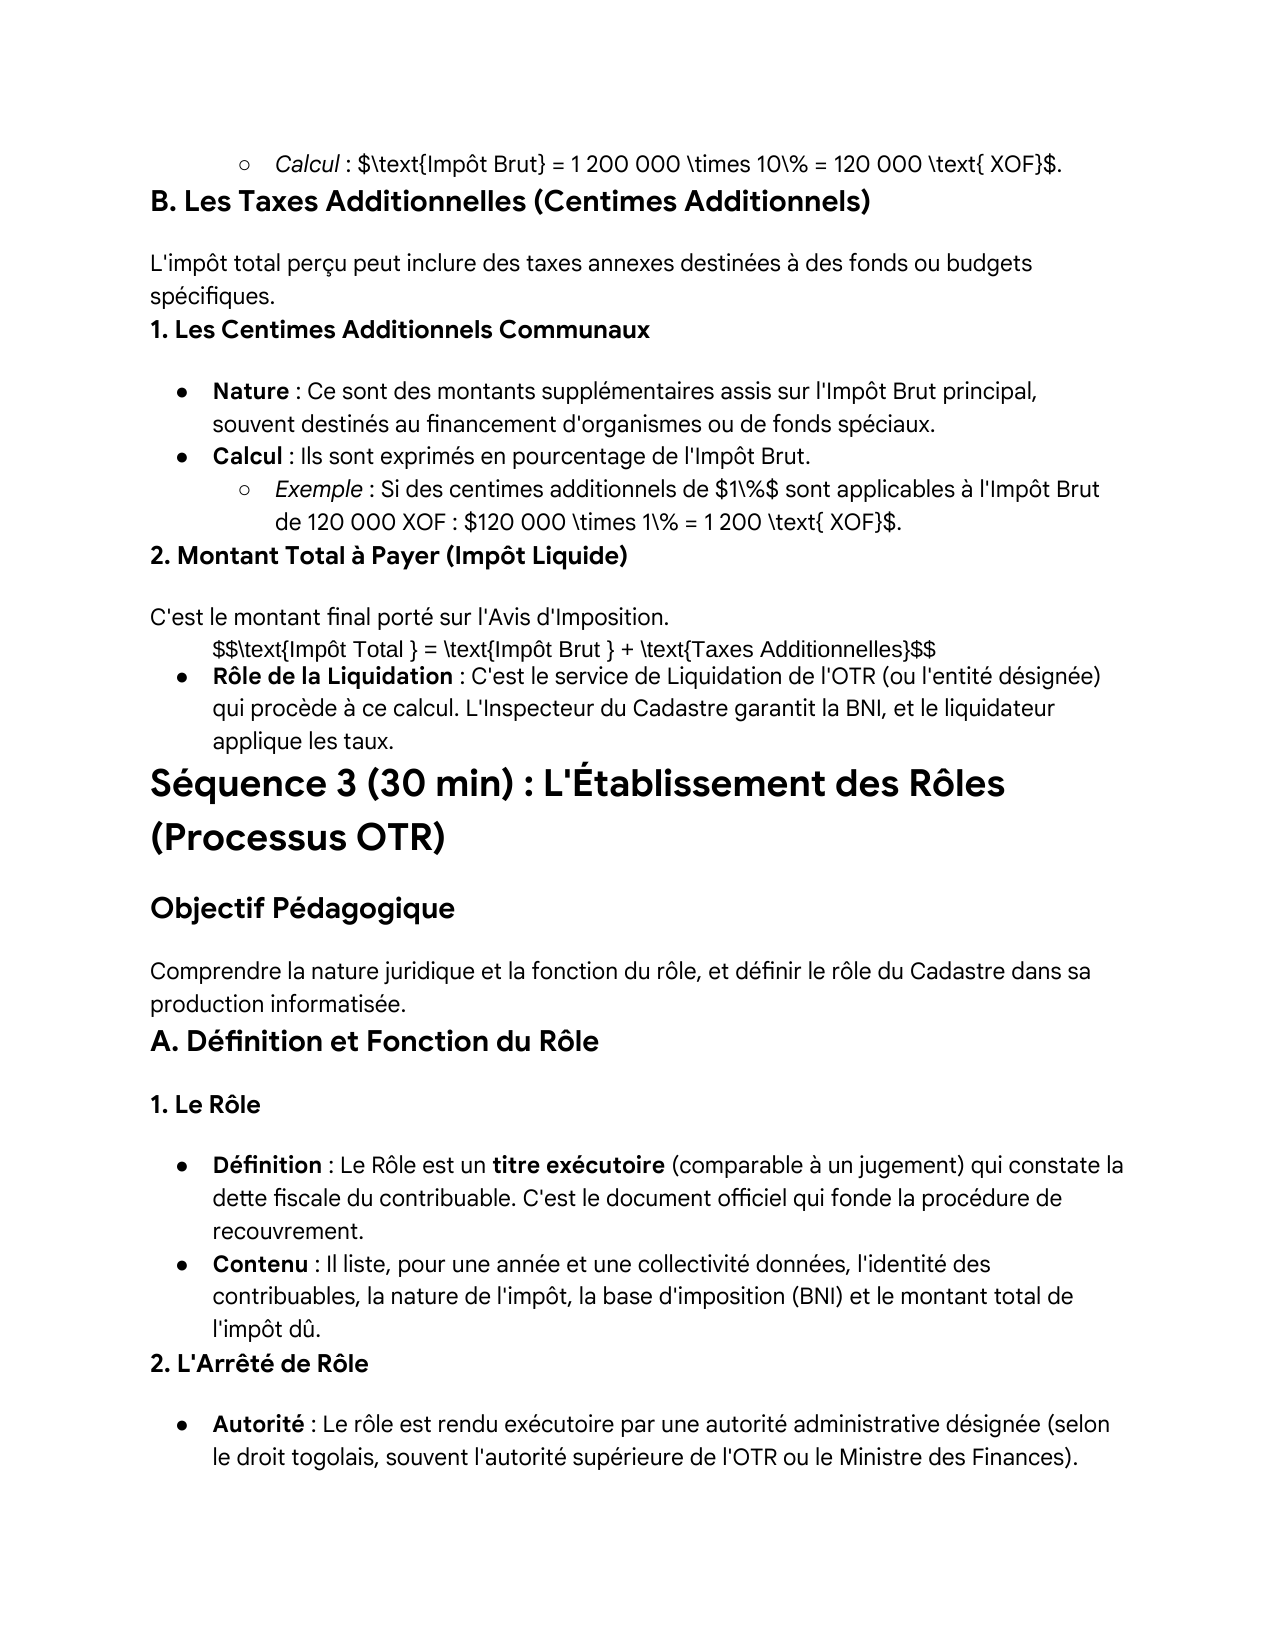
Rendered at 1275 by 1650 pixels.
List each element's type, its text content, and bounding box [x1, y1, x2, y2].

text C'est le montant final porté sur l'Avis d'Imposition. [150, 603, 1125, 632]
subtitle Séquence 3 (30 min) : L'Établissement des Rôles (Processus OTR) [150, 760, 1125, 861]
list Calcul : $\text{Impôt Brut} = 1 200 000 \times 10\% = 120 000 \text{ XOF}$. [237, 150, 1125, 179]
list Nature : Ce sont des montants supplémentaires assis sur l'Impôt Brut principal, souvent destinés au financement d'organismes ou de fonds spéciaux. [175, 377, 1125, 438]
subtitle 1. Les Centimes Additionnels Communaux [150, 315, 1125, 346]
list Rôle de la Liquidation : C'est le service de Liquidation de l'OTR (ou l'entité désignée) qui procède à ce calcul. L'Inspecteur du Cadastre garantit la BNI, et le liquidateur applique les taux. [175, 662, 1125, 756]
subtitle B. Les Taxes Additionnelles (Centimes Additionnels) [150, 183, 1125, 219]
subtitle 1. Le Rôle [150, 1089, 1125, 1121]
list Calcul : Ils sont exprimés en pourcentage de l'Impôt Brut. [175, 442, 1125, 471]
subtitle 2. Montant Total à Payer (Impôt Liquide) [150, 541, 1125, 572]
subtitle Objectif Pédagogique [150, 891, 1125, 927]
list Autorité : Le rôle est rendu exécutoire par une autorité administrative désignée (selon le droit togolais, souvent l'autorité supérieure de l'OTR ou le Ministre des Finances). [175, 1410, 1125, 1472]
list Exemple : Si des centimes additionnels de $1\%$ sont applicables à l'Impôt Brut de 120 000 XOF : $120 000 \times 1\% = 1 200 \text{ XOF}$. [237, 475, 1125, 537]
text Comprendre la nature juridique et la fonction du rôle, et définir le rôle du Cadastre dans sa production informatisée. [150, 957, 1125, 1019]
subtitle A. Définition et Fonction du Rôle [150, 1023, 1125, 1059]
list Définition : Le Rôle est un titre exécutoire (comparable à un jugement) qui constate la dette fiscale du contribuable. C'est le document officiel qui fonde la procédure de recouvrement. [175, 1152, 1125, 1246]
list Contenu : Il liste, pour une année et une collectivité données, l'identité des contribuables, la nature de l'impôt, la base d'imposition (BNI) et le montant total de l'impôt dû. [175, 1250, 1125, 1344]
text L'impôt total perçu peut inclure des taxes annexes destinées à des fonds ou budgets spécifiques. [150, 249, 1125, 311]
text $$\text{Impôt Total } = \text{Impôt Brut } + \text{Taxes Additionnelles}$$ [212, 636, 1125, 662]
subtitle 2. L'Arrêté de Rôle [150, 1348, 1125, 1379]
